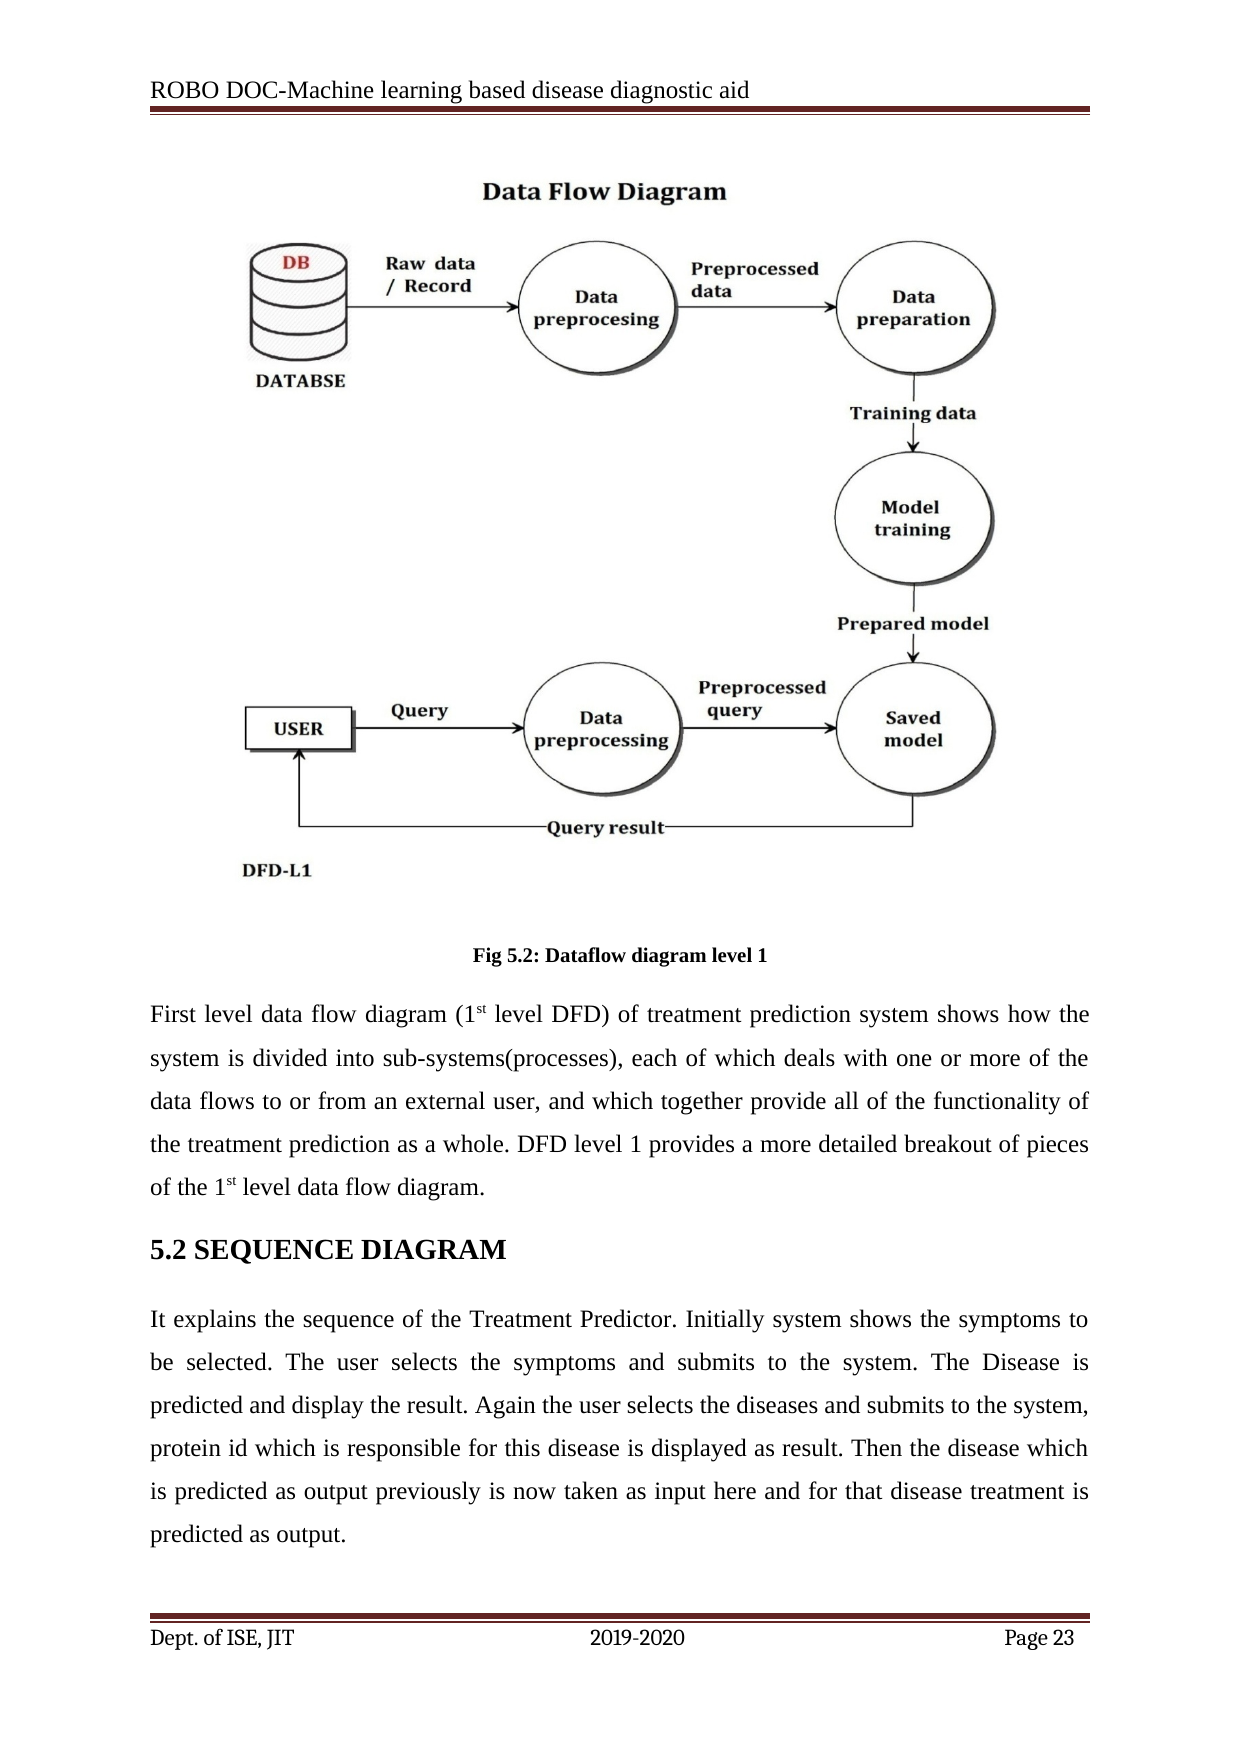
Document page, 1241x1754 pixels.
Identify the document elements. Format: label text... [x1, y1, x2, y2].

text It explains the sequence of the Treatment Predictor. Initially system shows the symptoms to be selected. The user selects the symptoms and submits to the system. The Disease is predicted and display the result. Again the user selects the diseases and submits to the system, protein id which is responsible for this disease is displayed as result. Then the disease which is predicted as output previously is now taken as input here and for that disease treatment is predicted as output. [150, 1304, 1090, 1548]
text First level data flow diagram (1st level DFD) of treatment prediction system shows how the system is divided into sub-systems(processes), each of which deals with one or more of the data flows to or from an external user, and which together provide all of the functionality of the treatment prediction as a whole. DFD level 1 provides a more detailed breakout of pieces of the 1st level data flow diagram. [150, 999, 1090, 1201]
text Fig 5.2: Dataflow diagram level 1 [150, 943, 1090, 967]
picture [150, 150, 1091, 908]
text 5.2 SEQUENCE DIAGRAM [150, 1232, 1090, 1265]
